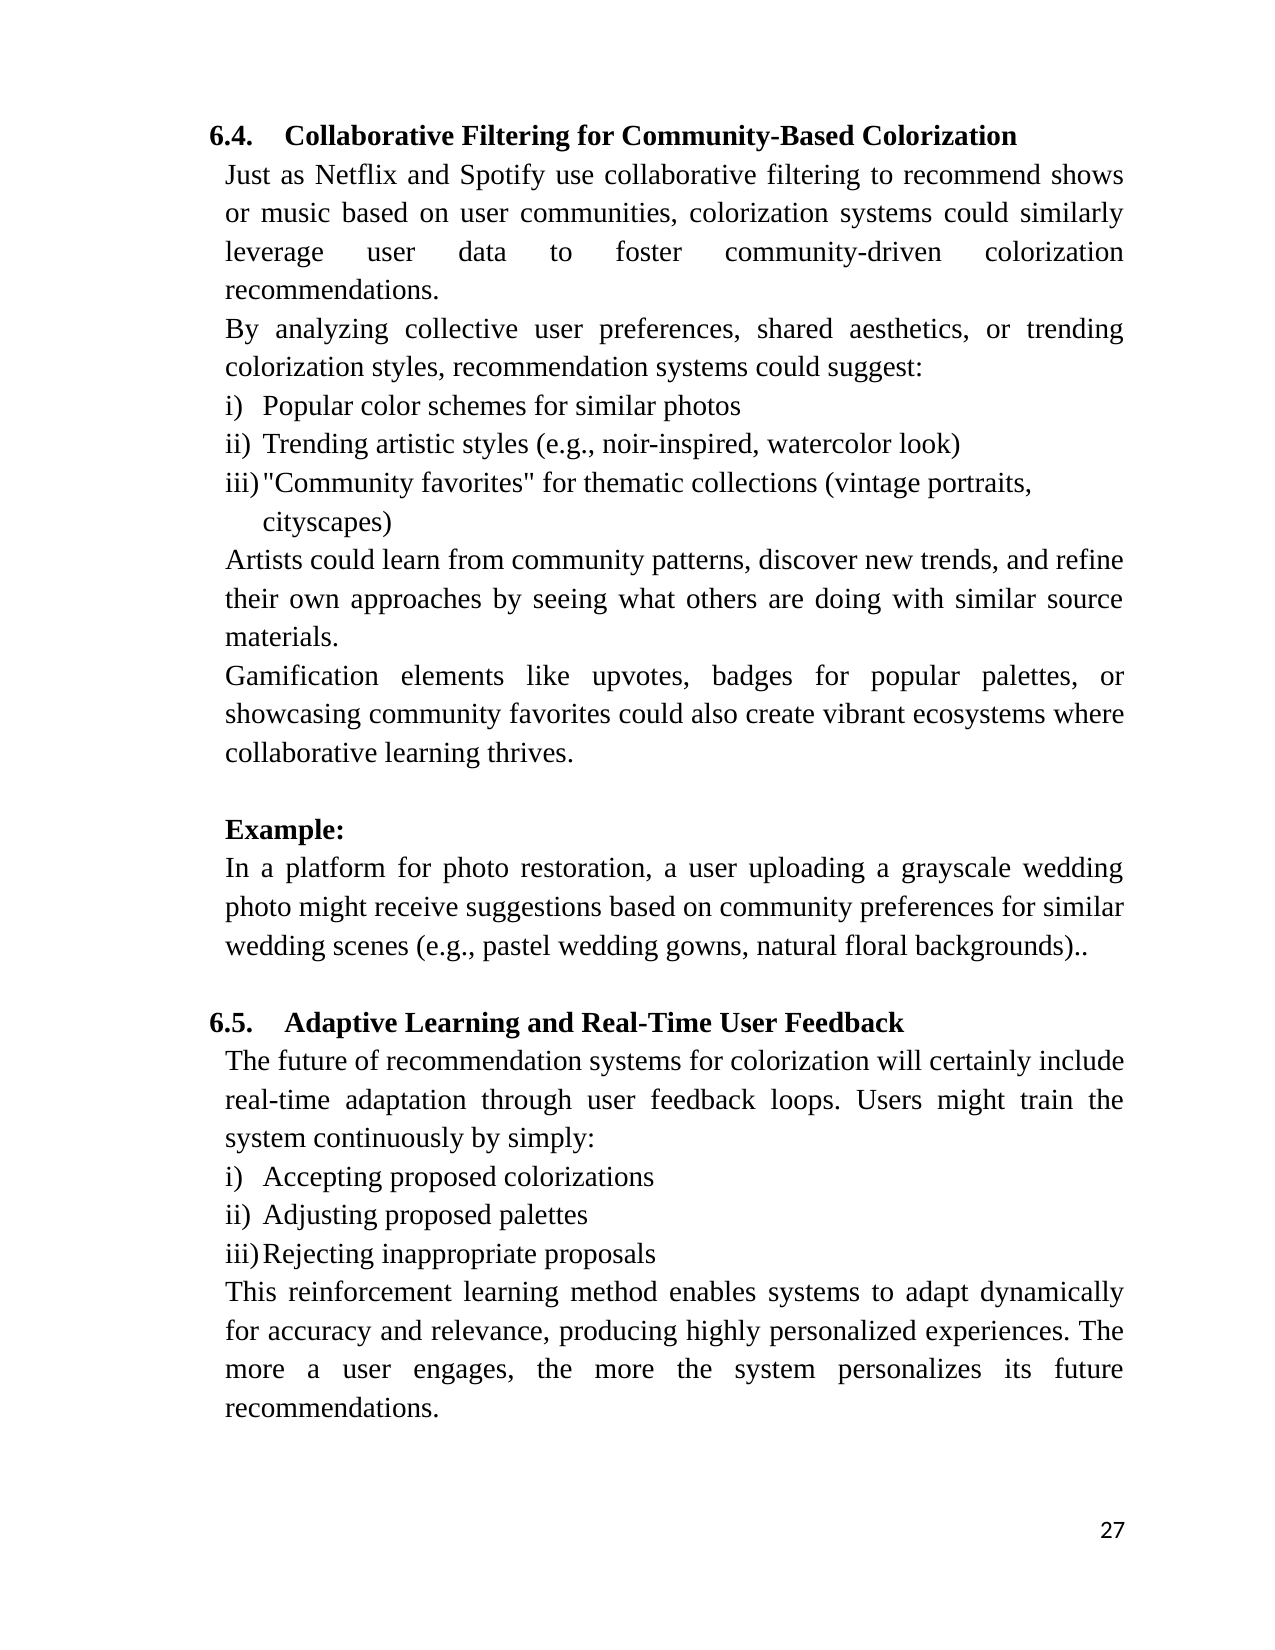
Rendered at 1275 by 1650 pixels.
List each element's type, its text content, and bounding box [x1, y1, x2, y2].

list This reinforcement learning method enables systems to adapt dynamically for accuracy and relevance, producing highly personalized experiences. The more a user engages, the more the system personalizes its future recommendations. [225, 1274, 1125, 1424]
list Artists could learn from community patterns, discover new trends, and refine their own approaches by seeing what others are doing with similar source materials. [225, 542, 1125, 653]
list Adjusting proposed palettes [225, 1197, 1125, 1231]
list By analyzing collective user preferences, shared aesthetics, or trending colorization styles, recommendation systems could suggest: [225, 311, 1125, 383]
list Rejecting inappropriate proposals [225, 1236, 1125, 1269]
list Accepting proposed colorizations [225, 1159, 1125, 1192]
list In a platform for photo restoration, a user uploading a grayscale wedding photo might receive suggestions based on community preferences for similar wedding scenes (e.g., pastel wedding gowns, natural floral backgrounds).. [225, 851, 1125, 961]
list The future of recommendation systems for colorization will certainly include real-time adaptation through user feedback loops. Users might train the system continuously by simply: [225, 1043, 1125, 1154]
list Popular color schemes for similar photos [225, 388, 1125, 422]
list Trending artistic styles (e.g., noir-inspired, watercolor look) [225, 427, 1125, 460]
list Gamification elements like upvotes, badges for popular palettes, or showcasing community favorites could also create vibrant ecosystems where collaborative learning thrives. [225, 658, 1125, 768]
list Just as Netflix and Spotify use collaborative filtering to recommend shows or music based on user communities, colorization systems could similarly leverage user data to foster community-driven colorization recommendations. [225, 157, 1125, 306]
list "Community favorites" for thematic collections (vintage portraits, cityscapes) [225, 465, 1125, 537]
list Adaptive Learning and Real-Time User Feedback [209, 1005, 1125, 1038]
list Example: [225, 812, 1125, 846]
list Collaborative Filtering for Community-Based Colorization [209, 118, 1125, 152]
